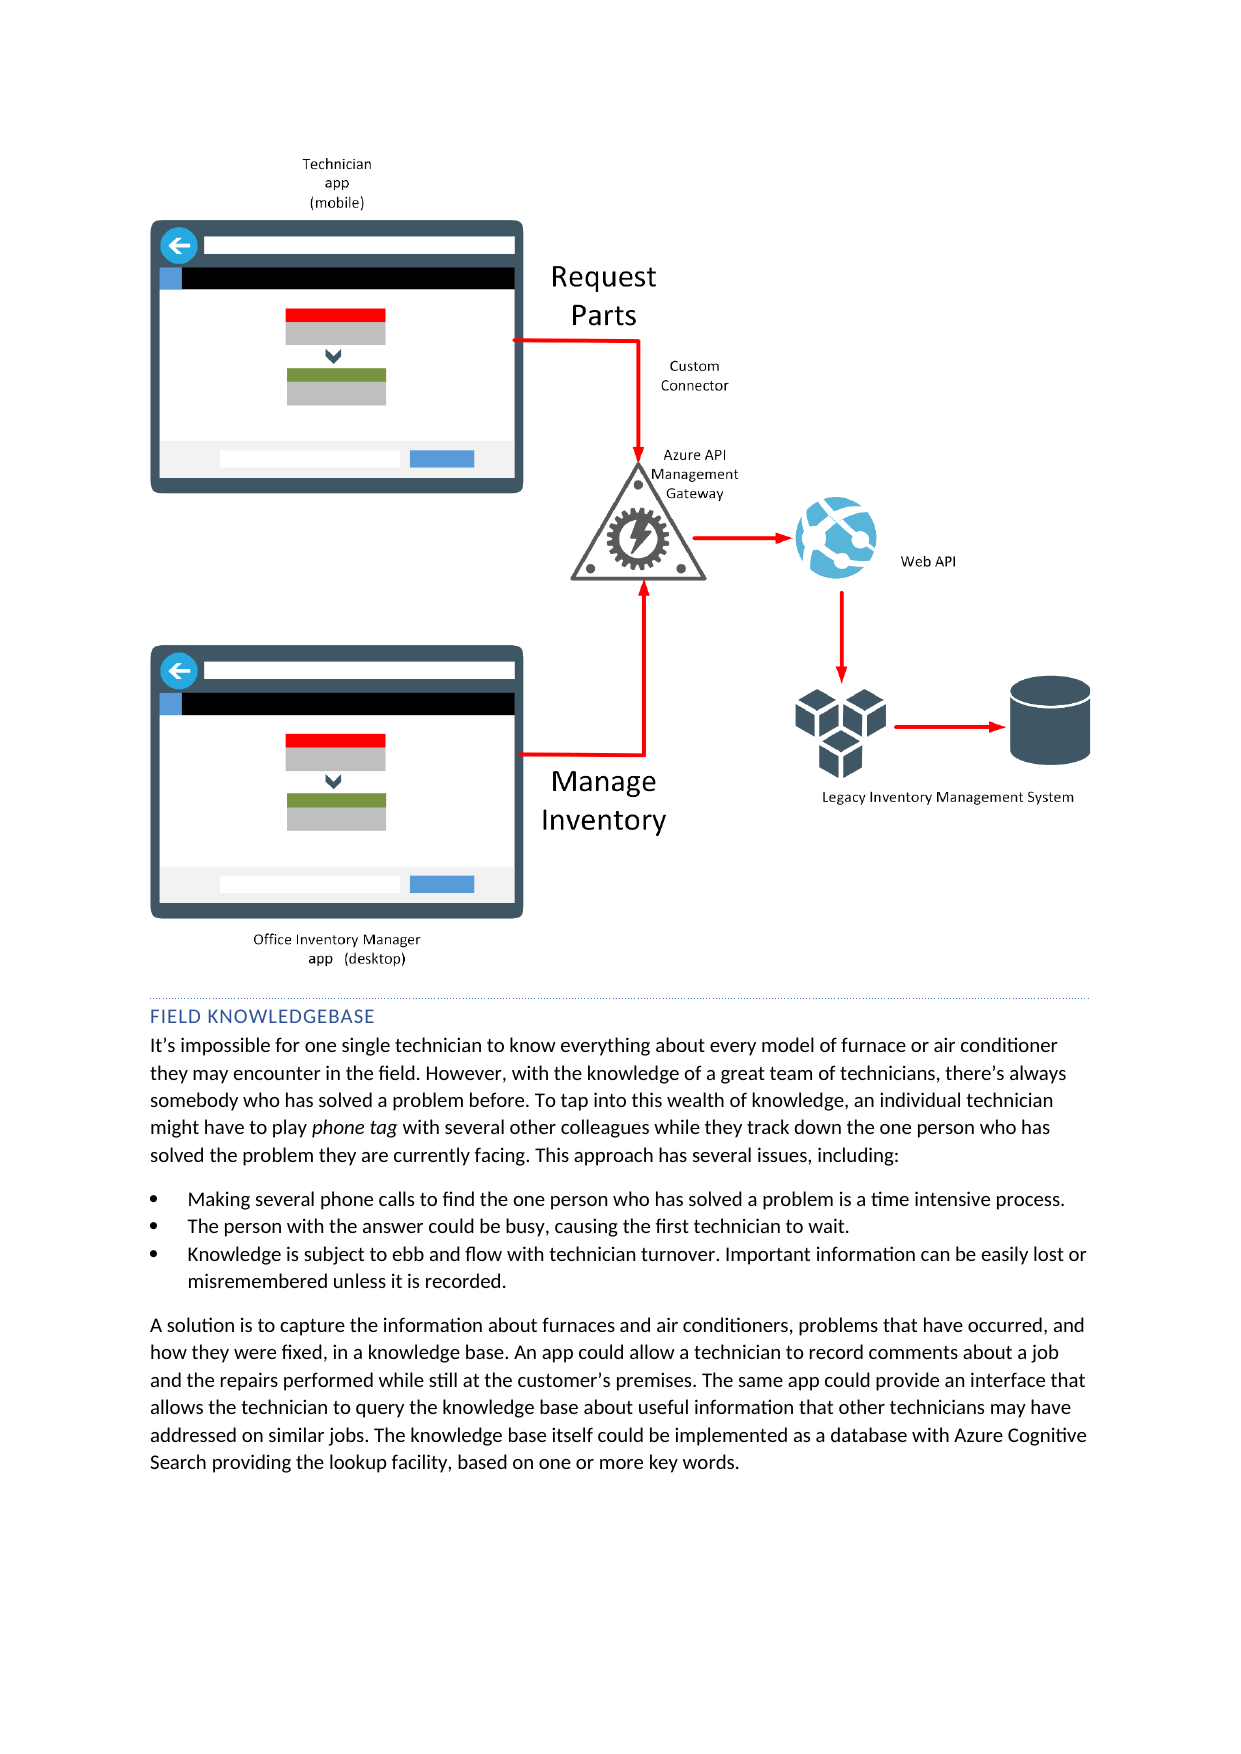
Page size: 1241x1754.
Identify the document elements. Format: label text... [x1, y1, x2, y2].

list The person with the answer could be busy, causing the first technician to wait. [150, 1213, 1090, 1239]
subtitle Field Knowledgebase [150, 997, 1090, 1028]
picture [150, 150, 1091, 976]
list Knowledge is subject to ebb and flow with technician turnover. Important information can be easily lost or misremembered unless it is recorded. [150, 1241, 1090, 1293]
text A solution is to capture the information about furnaces and air conditioners, problems that have occurred, and how they were fixed, in a knowledge base. An app could allow a technician to record comments about a job and the repairs performed while still at the customer’s premises. The same app could provide an interface that allows the technician to query the knowledge base about useful information that other technicians may have addressed on similar jobs. The knowledge base itself could be implemented as a database with Azure Cognitive Search providing the lookup facility, based on one or more key words. [150, 1312, 1090, 1474]
list Making several phone calls to find the one person who has solved a problem is a time intensive process. [150, 1186, 1090, 1211]
text It’s impossible for one single technician to know everything about every model of furnace or air conditioner they may encounter in the field. However, with the knowledge of a great team of technicians, there’s always somebody who has solved a problem before. To tap into this wealth of knowledge, an individual technician might have to play phone tag with several other colleagues while they track down the one person who has solved the problem they are currently facing. This approach has several issues, including: [150, 1032, 1090, 1167]
